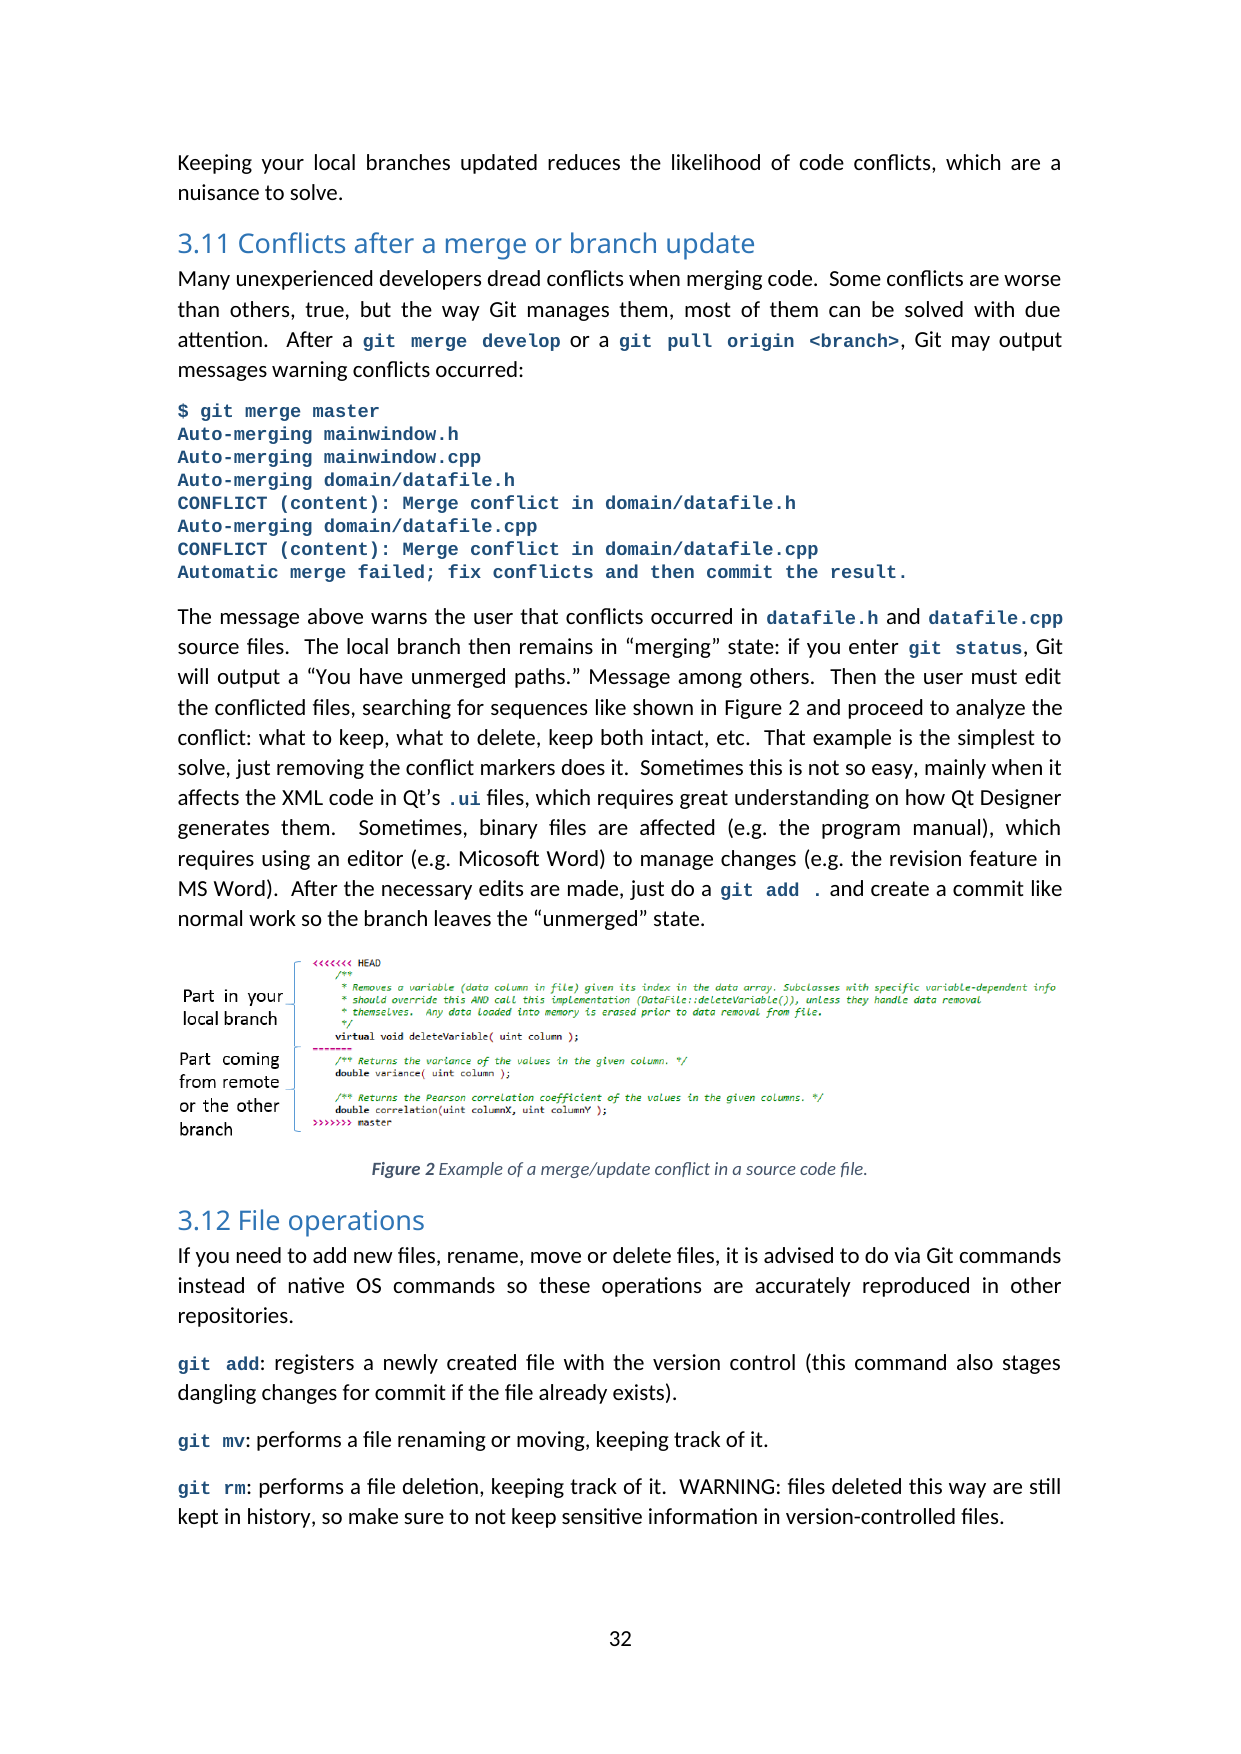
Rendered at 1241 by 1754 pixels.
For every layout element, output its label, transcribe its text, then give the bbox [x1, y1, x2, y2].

subtitle File operations [177, 1201, 1063, 1238]
text CONFLICT (content): Merge conflict in domain/datafile.h [177, 494, 1063, 515]
text Many unexperienced developers dread conflicts when merging code. Some conflicts are worse than others, true, but the way Git manages them, most of them can be solved with due attention. After a git merge develop or a git pull origin <branch>, Git may output messages warning conflicts occurred: [177, 264, 1063, 383]
text git mv: performs a file renaming or moving, keeping track of it. [177, 1425, 1063, 1453]
text If you need to add new files, rename, move or delete files, it is advised to do via Git commands instead of native OS commands so these operations are accurately reproduced in other repositories. [177, 1241, 1063, 1329]
text CONFLICT (content): Merge conflict in domain/datafile.cpp [177, 539, 1063, 561]
picture [177, 951, 1062, 1139]
text git rm: performs a file deletion, keeping track of it. WARNING: files deleted this way are still kept in history, so make sure to not keep sensitive information in version-controlled files. [177, 1472, 1063, 1530]
subtitle Conflicts after a merge or branch update [177, 225, 1063, 262]
text $ git merge master [177, 402, 1063, 423]
text The message above warns the user that conflicts occurred in datafile.h and datafile.cpp source files. The local branch then remains in “merging” state: if you enter git status, Git will output a “You have unmerged paths.” Message among others. Then the user must edit the conflicted files, searching for sequences like shown in Figure 2 and proceed to analyze the conflict: what to keep, what to delete, keep both intact, etc. That example is the simplest to solve, just removing the conflict markers does it. Sometimes this is not so easy, mainly when it affects the XML code in Qt’s .ui files, which requires great understanding on how Qt Designer generates them. Sometimes, binary files are affected (e.g. the program manual), which requires using an editor (e.g. Micosoft Word) to manage changes (e.g. the revision feature in MS Word). After the necessary edits are made, just do a git add . and create a commit like normal work so the branch leaves the “unmerged” state. [177, 602, 1063, 932]
text Auto-merging mainwindow.h [177, 425, 1063, 446]
text Auto-merging domain/datafile.h [177, 471, 1063, 492]
text Auto-merging mainwindow.cpp [177, 448, 1063, 469]
text Automatic merge failed; fix conflicts and then commit the result. [177, 562, 1063, 584]
text Auto-merging domain/datafile.cpp [177, 517, 1063, 538]
text Keeping your local branches updated reduces the likelihood of code conflicts, which are a nuisance to solve. [177, 148, 1063, 206]
text Figure 2 Example of a merge/update conflict in a source code file. [177, 1157, 1063, 1180]
text git add: registers a newly created file with the version control (this command also stages dangling changes for commit if the file already exists). [177, 1348, 1063, 1406]
